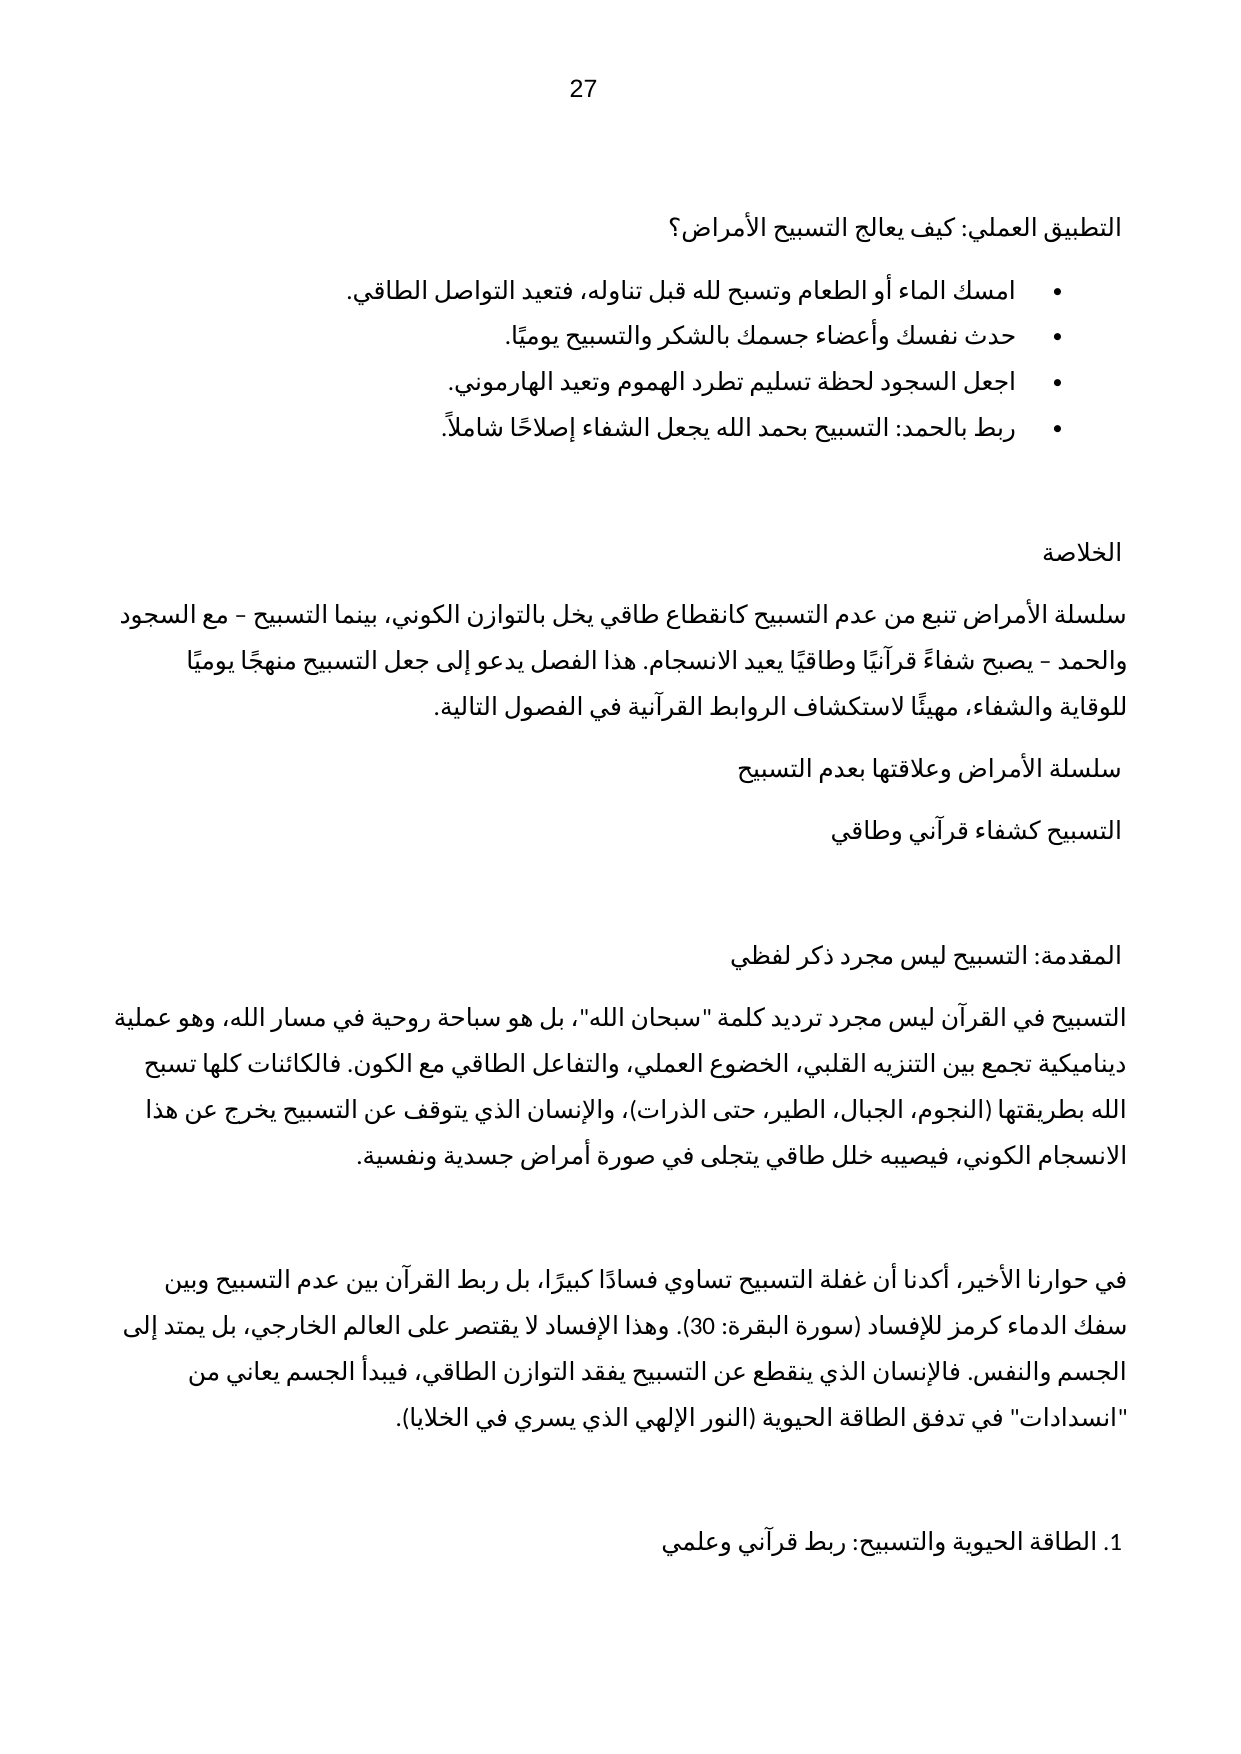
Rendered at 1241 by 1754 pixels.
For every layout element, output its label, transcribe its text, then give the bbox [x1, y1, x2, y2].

text سلسلة الأمراض وعلاقتها بعدم التسبيح [112, 753, 1128, 783]
list ربط بالحمد: التسبيح بحمد الله يجعل الشفاء إصلاحًا شاملاً. [112, 412, 1054, 442]
text سلسلة الأمراض تنبع من عدم التسبيح كانقطاع طاقي يخل بالتوازن الكوني، بينما التسبيح – مع السجود والحمد – يصبح شفاءً قرآنيًا وطاقيًا يعيد الانسجام. هذا الفصل يدعو إلى جعل التسبيح منهجًا يوميًا للوقاية والشفاء، مهيئًا لاستكشاف الروابط القرآنية في الفصول التالية. [112, 599, 1128, 721]
text الخلاصة [112, 537, 1128, 567]
list حدث نفسك وأعضاء جسمك بالشكر والتسبيح يوميًا. [112, 321, 1054, 351]
text التسبيح في القرآن ليس مجرد ترديد كلمة "سبحان الله"، بل هو سباحة روحية في مسار الله، وهو عملية ديناميكية تجمع بين التنزيه القلبي، الخضوع العملي، والتفاعل الطاقي مع الكون. فالكائنات كلها تسبح الله بطريقتها (النجوم، الجبال، الطير، حتى الذرات)، والإنسان الذي يتوقف عن التسبيح يخرج عن هذا الانسجام الكوني، فيصيبه خلل طاقي يتجلى في صورة أمراض جسدية ونفسية. [112, 1003, 1128, 1170]
text التسبيح كشفاء قرآني وطاقي [112, 815, 1128, 846]
list اجعل السجود لحظة تسليم تطرد الهموم وتعيد الهارموني. [112, 366, 1054, 397]
text المقدمة: التسبيح ليس مجرد ذكر لفظي [112, 940, 1128, 971]
text التطبيق العملي: كيف يعالج التسبيح الأمراض؟ [112, 212, 1128, 243]
list امسك الماء أو الطعام وتسبح لله قبل تناوله، فتعيد التواصل الطاقي. [112, 275, 1054, 305]
text في حوارنا الأخير، أكدنا أن غفلة التسبيح تساوي فسادًا كبيرًا، بل ربط القرآن بين عدم التسبيح وبين سفك الدماء كرمز للإفساد (سورة البقرة: 30). وهذا الإفساد لا يقتصر على العالم الخارجي، بل يمتد إلى الجسم والنفس. فالإنسان الذي ينقطع عن التسبيح يفقد التوازن الطاقي، فيبدأ الجسم يعاني من "انسدادات" في تدفق الطاقة الحيوية (النور الإلهي الذي يسري في الخلايا). [112, 1264, 1128, 1432]
text 1. الطاقة الحيوية والتسبيح: ربط قرآني وعلمي [112, 1527, 1128, 1557]
